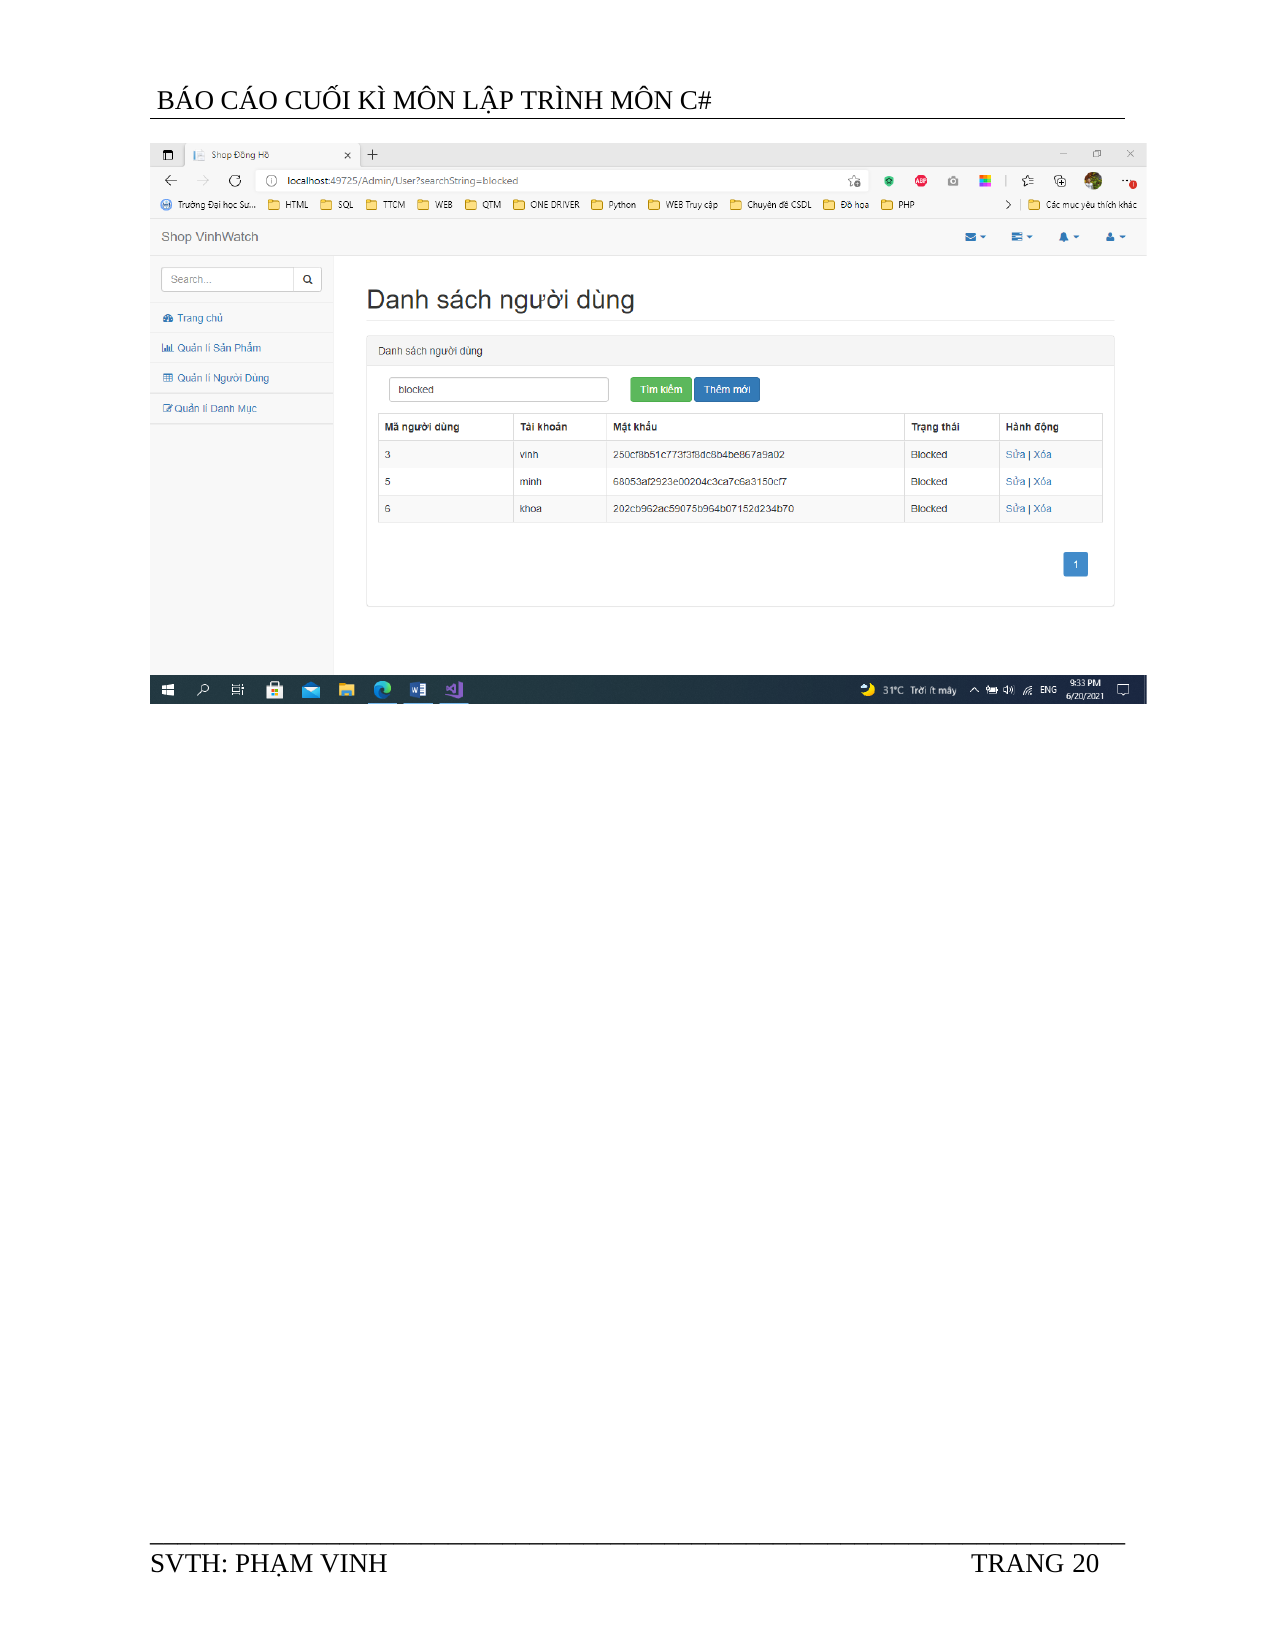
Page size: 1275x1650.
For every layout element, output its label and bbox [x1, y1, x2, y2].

picture [150, 143, 1147, 704]
